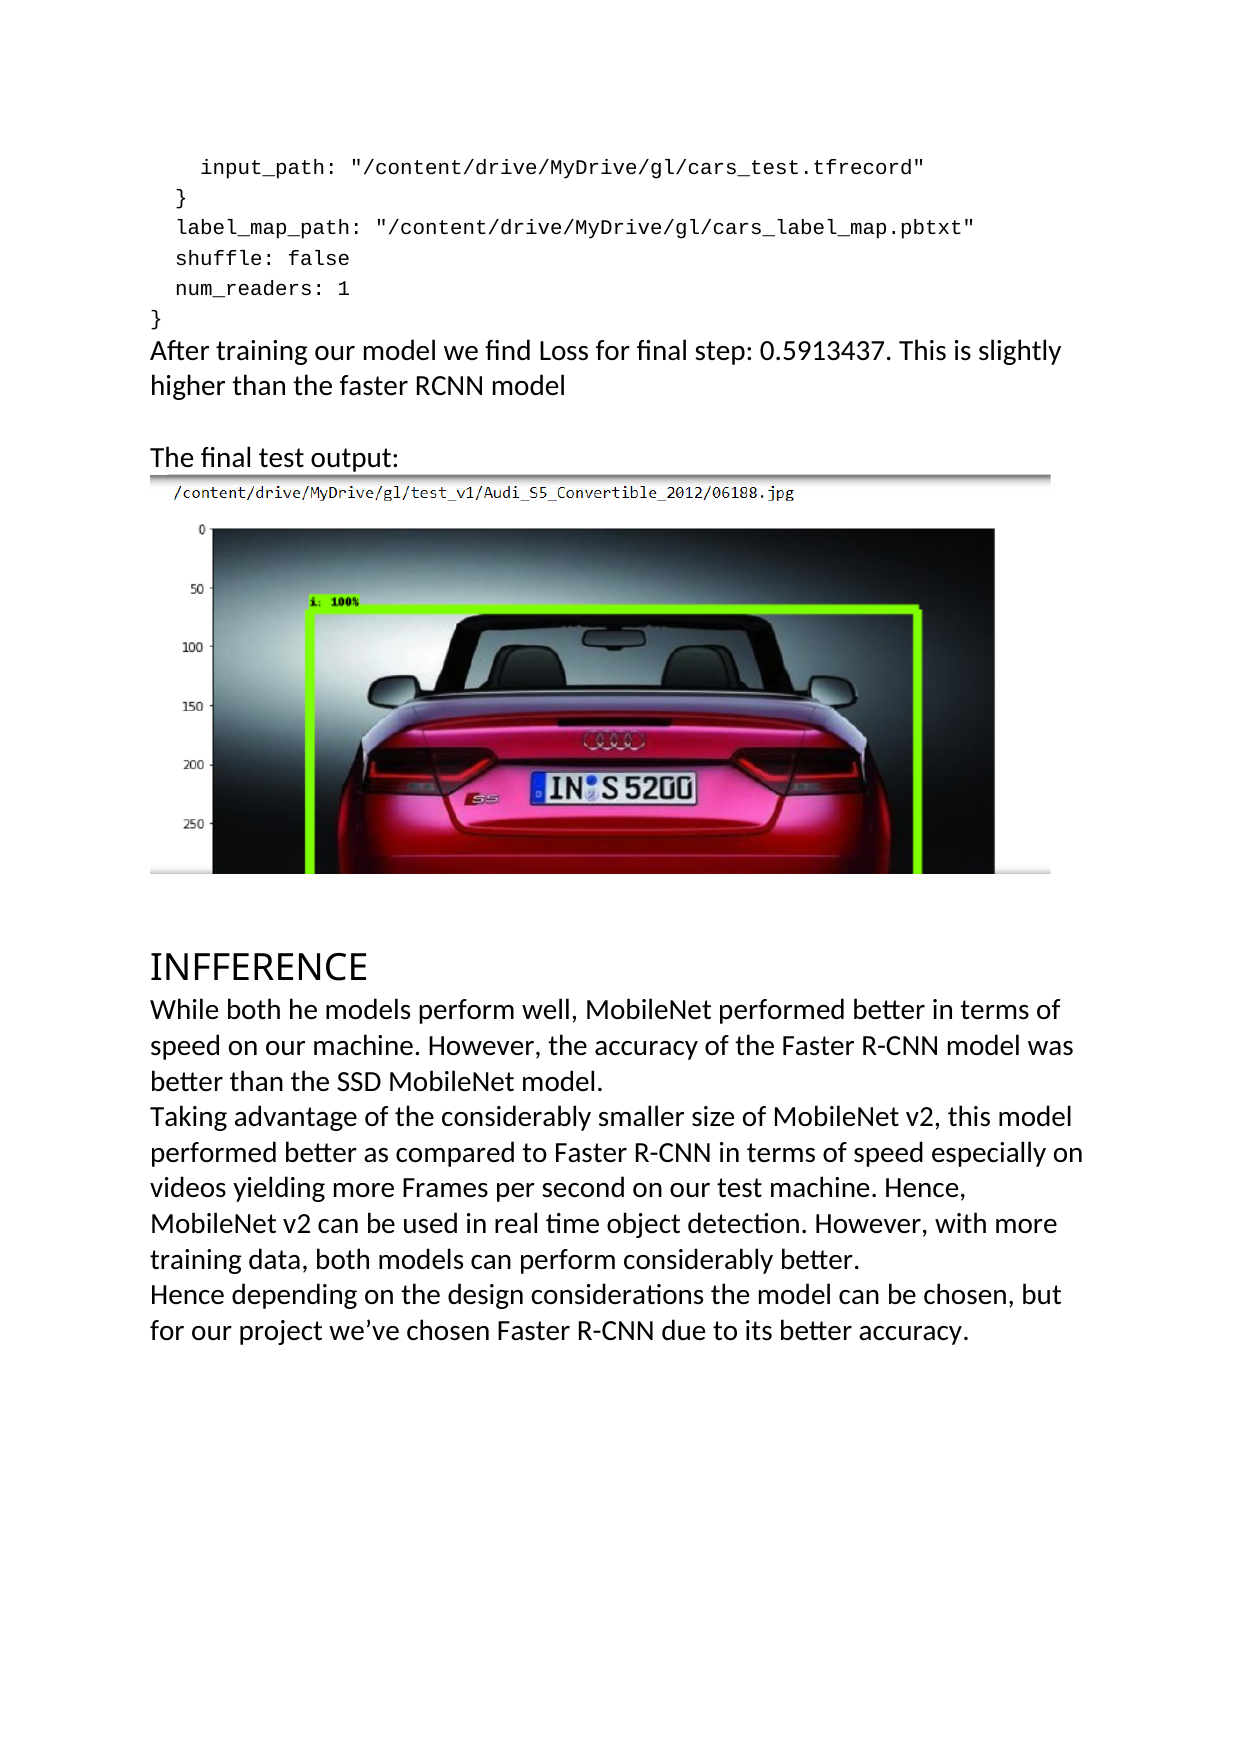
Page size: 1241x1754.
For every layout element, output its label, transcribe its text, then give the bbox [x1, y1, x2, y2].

text } [150, 302, 1090, 332]
text INFFERENCE [150, 940, 1090, 991]
text Hence depending on the design considerations the model can be chosen, but for our project we’ve chosen Faster R-CNN due to its better accuracy. [150, 1276, 1090, 1348]
text label_map_path: "/content/drive/MyDrive/gl/cars_label_map.pbtxt" [150, 211, 1090, 241]
text shuffle: false [150, 241, 1090, 271]
text The final test output: [150, 439, 1090, 474]
text Taking advantage of the considerably smaller size of MobileNet v2, this model performed better as compared to Faster R-CNN in terms of speed especially on videos yielding more Frames per second on our test machine. Hence, MobileNet v2 can be used in real time object detection. However, with more training data, both models can perform considerably better. [150, 1098, 1090, 1276]
picture [150, 474, 1051, 875]
text While both he models perform well, MobileNet performed better in terms of speed on our machine. However, the accuracy of the Faster R-CNN model was better than the SSD MobileNet model. [150, 991, 1090, 1098]
text } [150, 180, 1090, 211]
text num_readers: 1 [150, 271, 1090, 302]
text input_path: "/content/drive/MyDrive/gl/cars_test.tfrecord" [150, 150, 1090, 180]
text After training our model we find Loss for final step: 0.5913437. This is slightly higher than the faster RCNN model [150, 332, 1090, 403]
